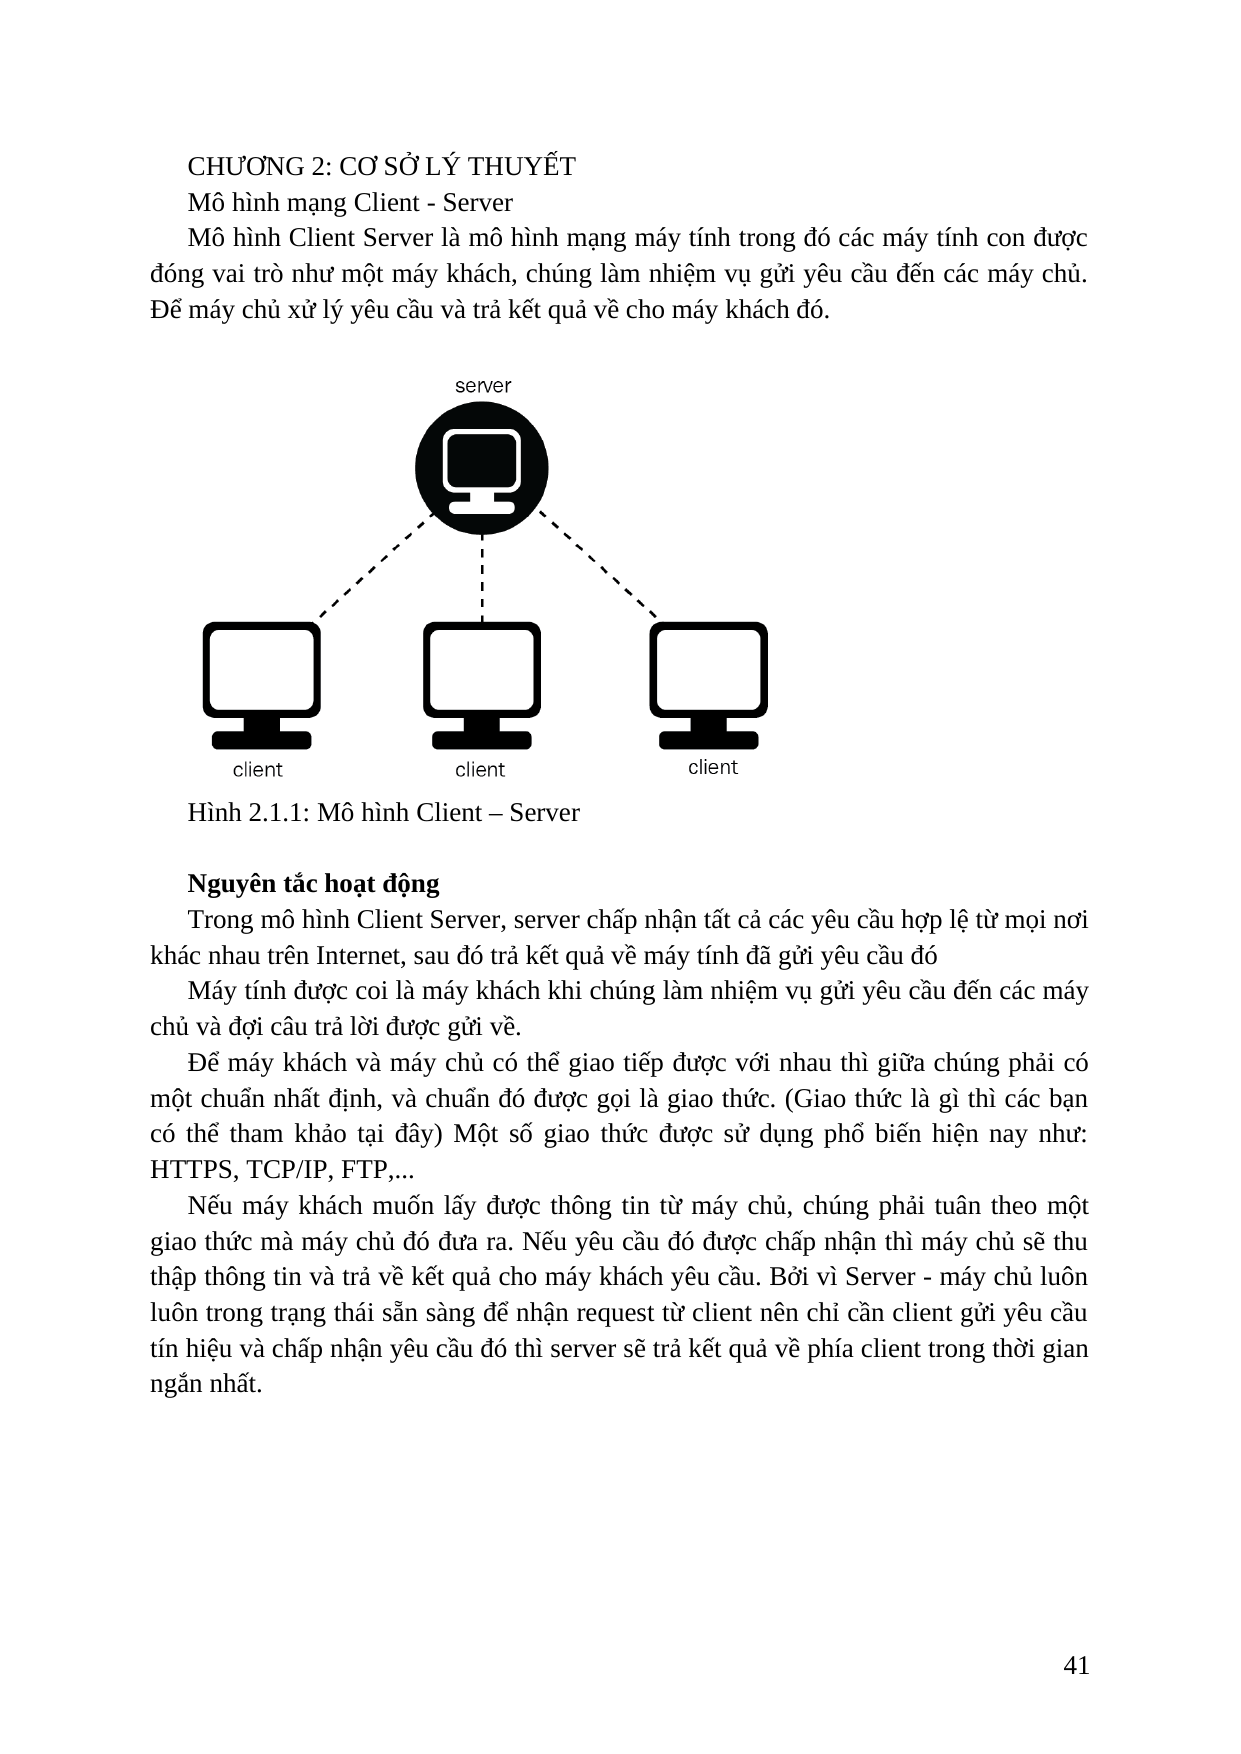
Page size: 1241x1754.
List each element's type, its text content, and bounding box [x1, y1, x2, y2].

picture [187, 364, 783, 792]
text Máy tính được coi là máy khách khi chúng làm nhiệm vụ gửi yêu cầu đến các máy chủ và đợi câu trả lời được gửi về. [150, 974, 1090, 1041]
text Trong mô hình Client Server, server chấp nhận tất cả các yêu cầu hợp lệ từ mọi nơi khác nhau trên Internet, sau đó trả kết quả về máy tính đã gửi yêu cầu đó [150, 903, 1090, 970]
text Nếu máy khách muốn lấy được thông tin từ máy chủ, chúng phải tuân theo một giao thức mà máy chủ đó đưa ra. Nếu yêu cầu đó được chấp nhận thì máy chủ sẽ thu thập thông tin và trả về kết quả cho máy khách yêu cầu. Bởi vì Server - máy chủ luôn luôn trong trạng thái sẵn sàng để nhận request từ client nên chỉ cần client gửi yêu cầu tín hiệu và chấp nhận yêu cầu đó thì server sẽ trả kết quả về phía client trong thời gian ngắn nhất. [150, 1189, 1090, 1399]
text Nguyên tắc hoạt động [150, 867, 1090, 898]
text CHƯƠNG 2: CƠ SỞ LÝ THUYẾT [150, 150, 1090, 181]
text Mô hình Client Server là mô hình mạng máy tính trong đó các máy tính con được đóng vai trò như một máy khách, chúng làm nhiệm vụ gửi yêu cầu đến các máy chủ. Để máy chủ xử lý yêu cầu và trả kết quả về cho máy khách đó. [150, 221, 1090, 324]
text Để máy khách và máy chủ có thể giao tiếp được với nhau thì giữa chúng phải có một chuẩn nhất định, và chuẩn đó được gọi là giao thức. (Giao thức là gì thì các bạn có thể tham khảo tại đây) Một số giao thức được sử dụng phổ biến hiện nay như: HTTPS, TCP/IP, FTP,... [150, 1046, 1090, 1184]
text Mô hình mạng Client - Server [150, 186, 1090, 217]
text Hình 2.1.1: Mô hình Client – Server [150, 796, 1090, 827]
